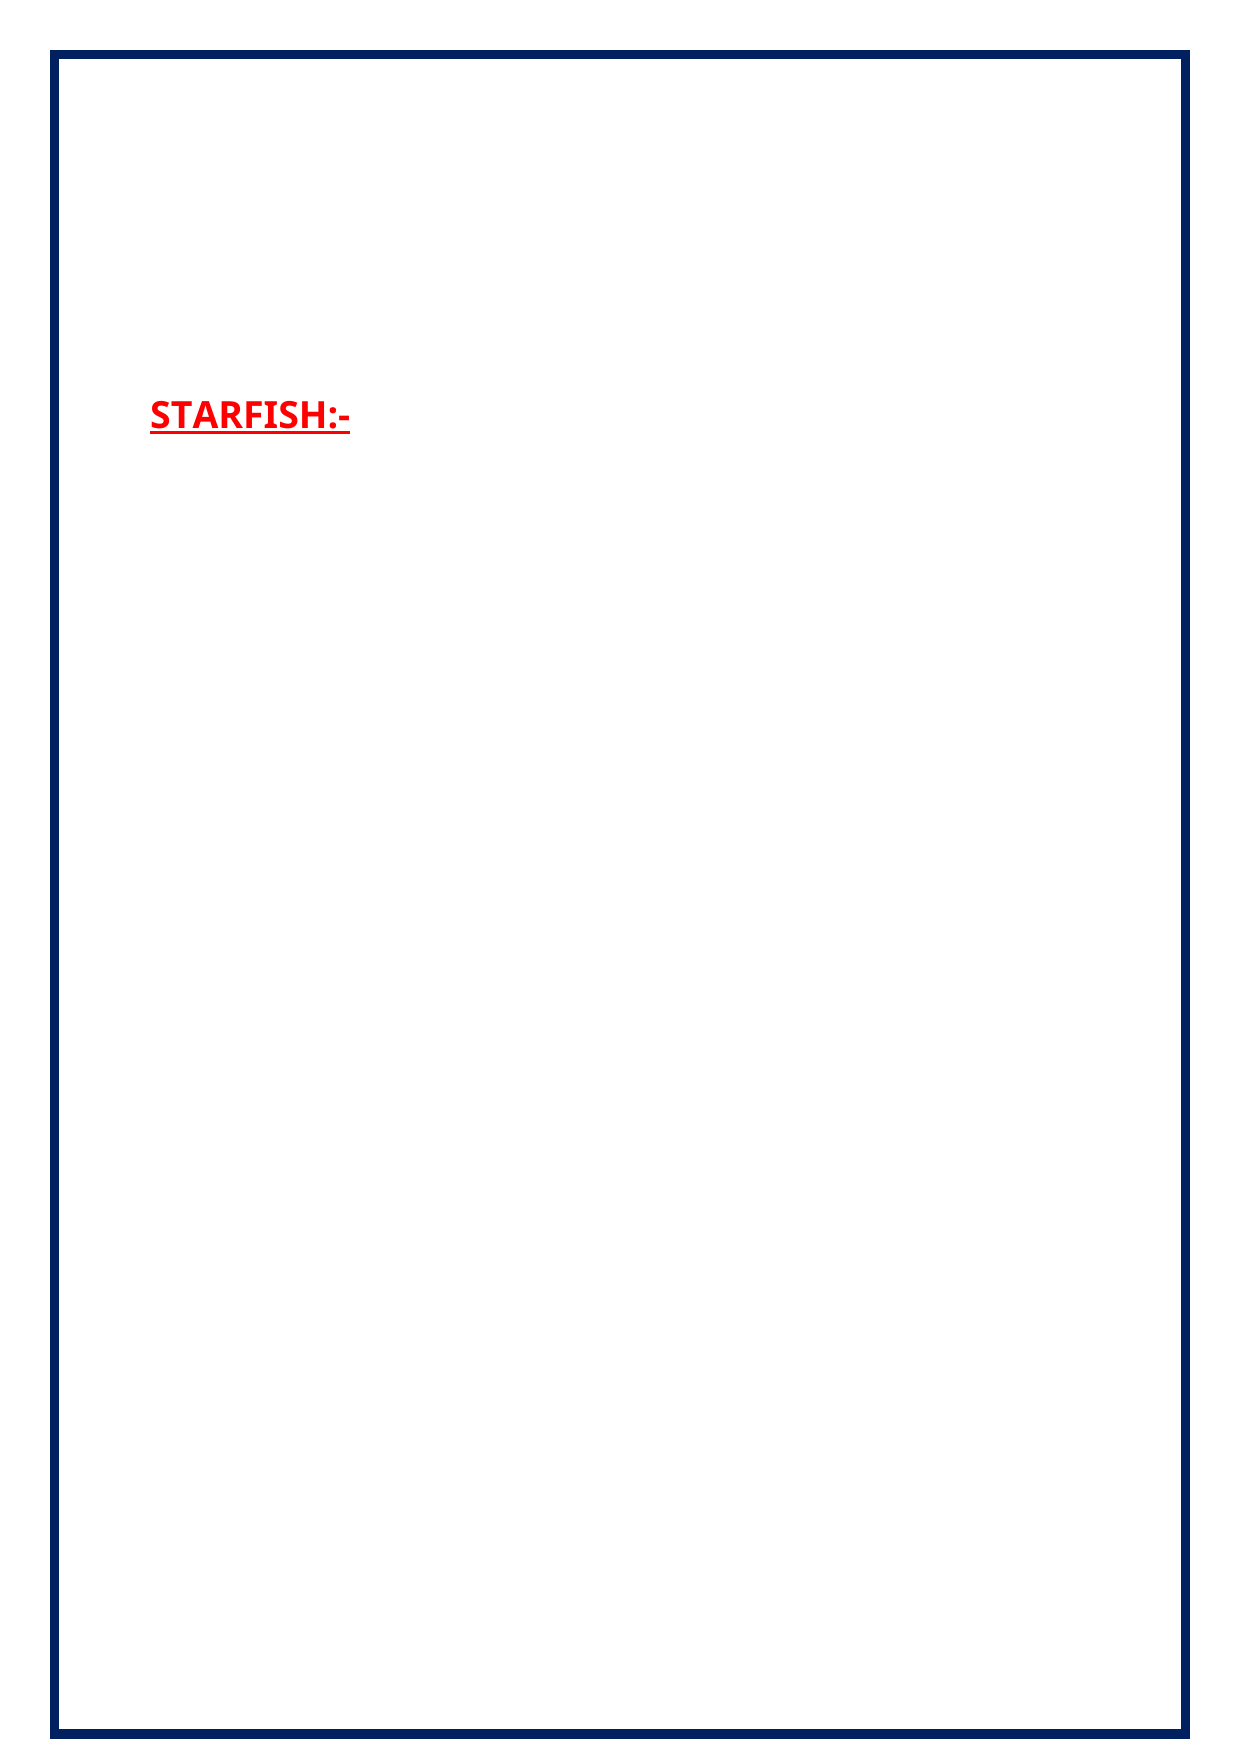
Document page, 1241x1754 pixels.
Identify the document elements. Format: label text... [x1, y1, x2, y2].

text STARFISH:- [150, 388, 1090, 439]
